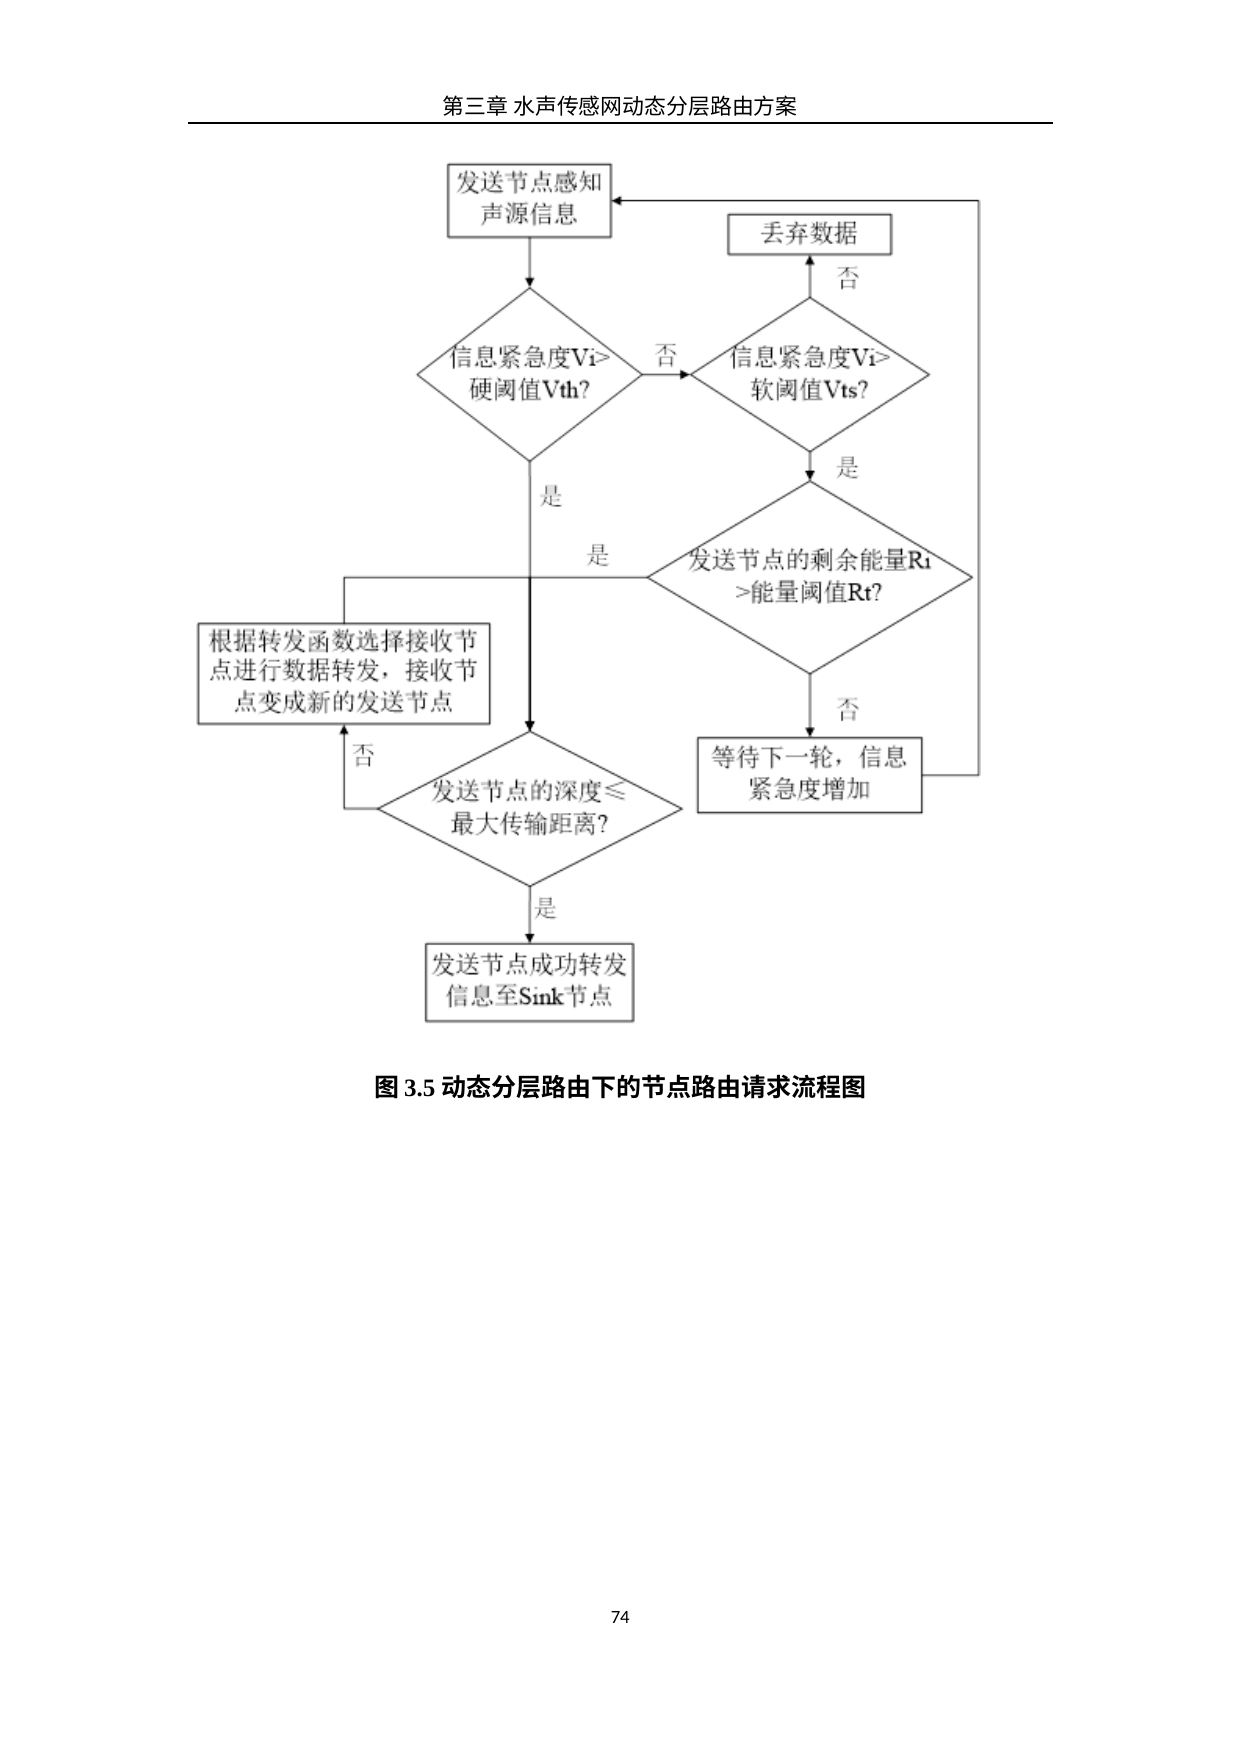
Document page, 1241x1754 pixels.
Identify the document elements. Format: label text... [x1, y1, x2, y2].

text 图3.5 动态分层路由下的节点路由请求流程图 [187, 1053, 1053, 1118]
picture [196, 162, 1045, 1028]
